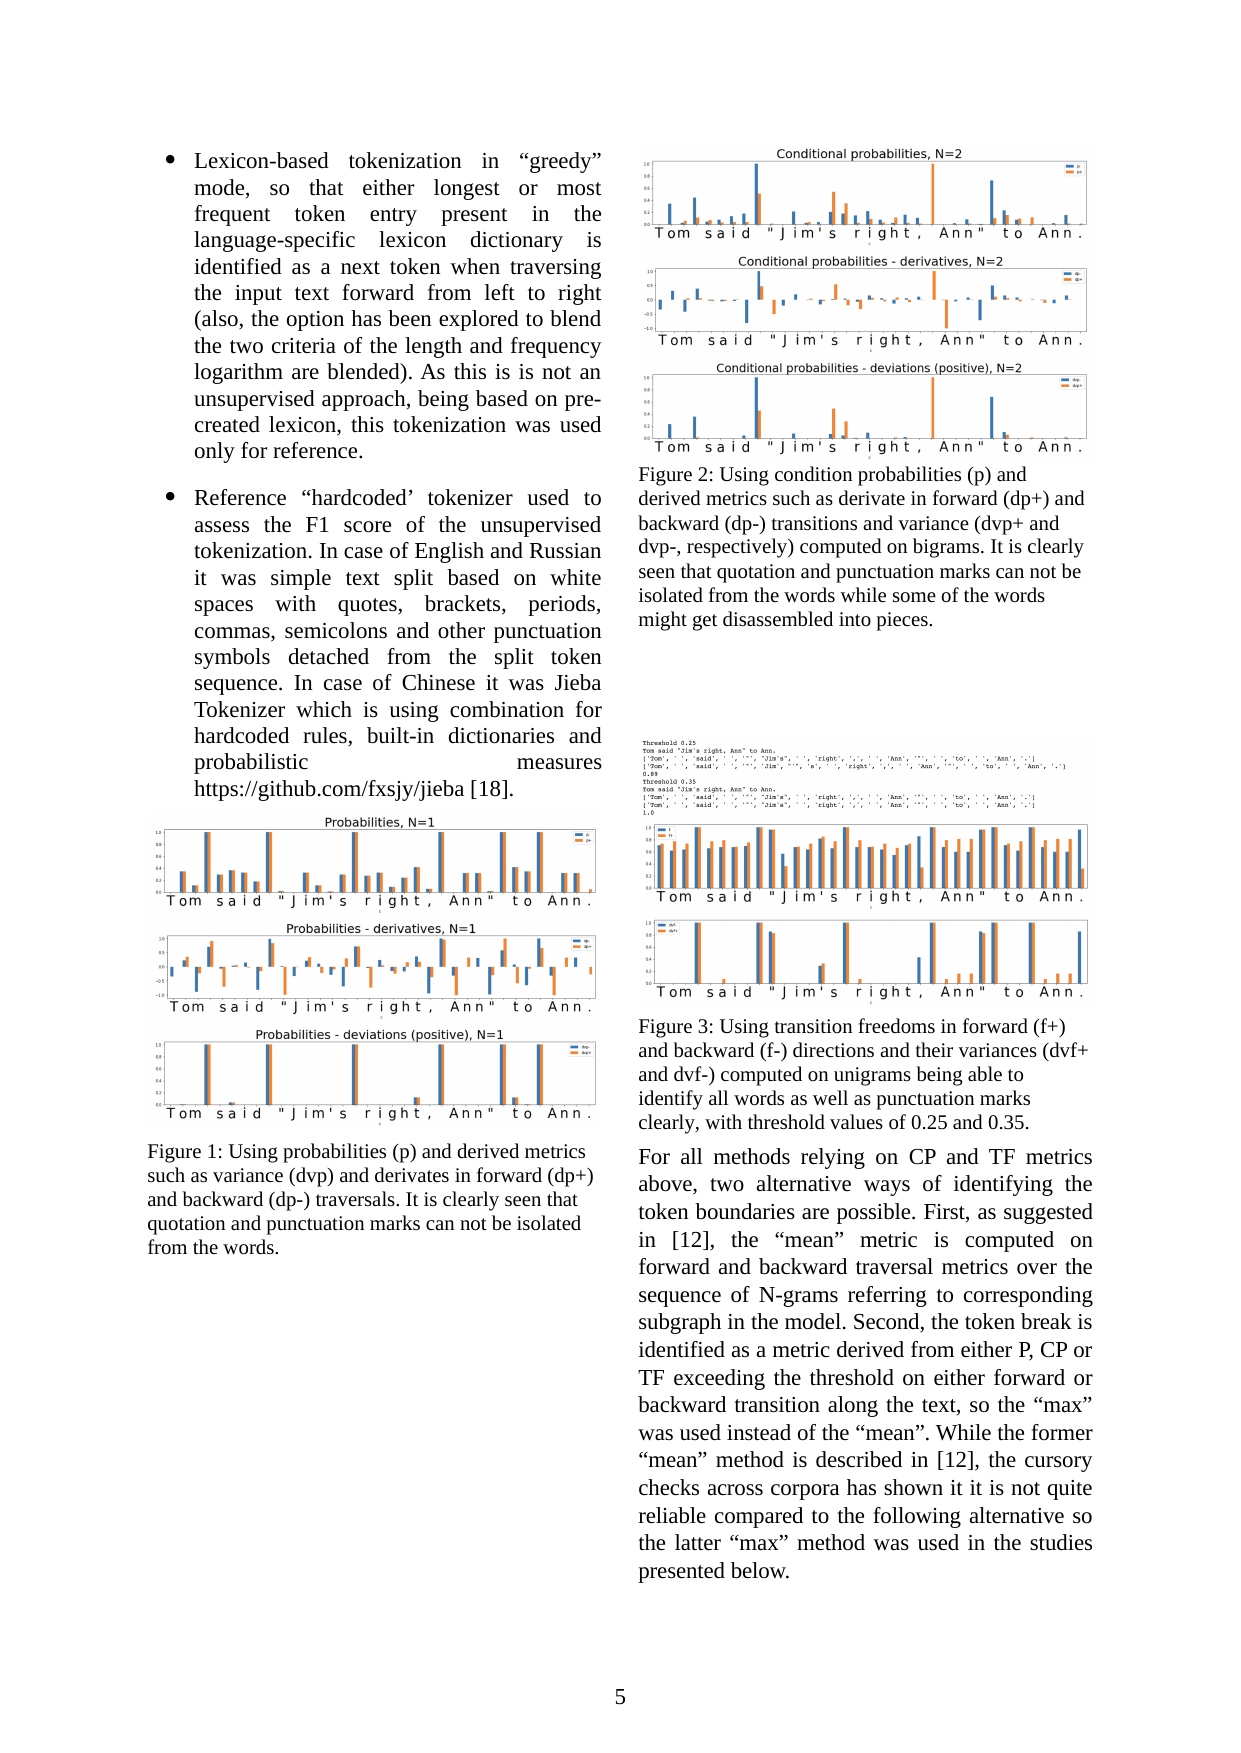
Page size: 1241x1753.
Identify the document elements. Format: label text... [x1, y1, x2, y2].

text Figure 2: Using condition probabilities (p) and derived metrics such as derivate in forward (dp+) and backward (dp-) transitions and variance (dvp+ and dvp-, respectively) computed on bigrams. It is clearly seen that quotation and punctuation marks can not be isolated from the words while some of the words might get disassembled into pieces. [638, 463, 1093, 631]
picture [147, 813, 603, 1127]
text For all methods relying on CP and TF metrics above, two alternative ways of identifying the token boundaries are possible. First, as suggested in [12], the “mean” metric is computed on forward and backward traversal metrics over the sequence of N-grams referring to corresponding subgraph in the model. Second, the token break is identified as a metric derived from either P, CP or TF exceeding the threshold on either forward or backward transition along the text, so the “max” was used instead of the “mean”. While the former “mean” method is described in [12], the cursory checks across corpora has shown it it is not quite reliable compared to the following alternative so the latter “max” method was used in the studies presented below. [638, 1143, 1093, 1583]
list Reference “hardcoded’ tokenizer used to assess the F1 score of the unsupervised tokenization. In case of English and Russian it was simple text split based on white spaces with quotes, brackets, periods, commas, semicolons and other punctuation symbols detached from the split token sequence. In case of Chinese it was Jieba Tokenizer which is using combination for hardcoded rules, built-in dictionaries and probabilistic measures https://github.com/fxsjy/jieba [18]. [166, 484, 602, 801]
picture [638, 147, 1094, 463]
text Figure 1: Using probabilities (p) and derived metrics such as variance (dvp) and derivates in forward (dp+) and backward (dp-) traversals. It is clearly seen that quotation and punctuation marks can not be isolated from the words. [147, 1127, 602, 1259]
picture [638, 738, 1094, 1005]
text Figure 3: Using transition freedoms in forward (f+) and backward (f-) directions and their variances (dvf+ and dvf-) computed on unigrams being able to identify all words as well as punctuation marks clearly, with threshold values of 0.25 and 0.35. [638, 1005, 1093, 1134]
list Lexicon-based tokenization in “greedy” mode, so that either longest or most frequent token entry present in the language-specific lexicon dictionary is identified as a next token when traversing the input text forward from left to right (also, the option has been explored to blend the two criteria of the length and frequency logarithm are blended). As this is is not an unsupervised approach, being based on pre-created lexicon, this tokenization was used only for reference. [166, 147, 602, 464]
